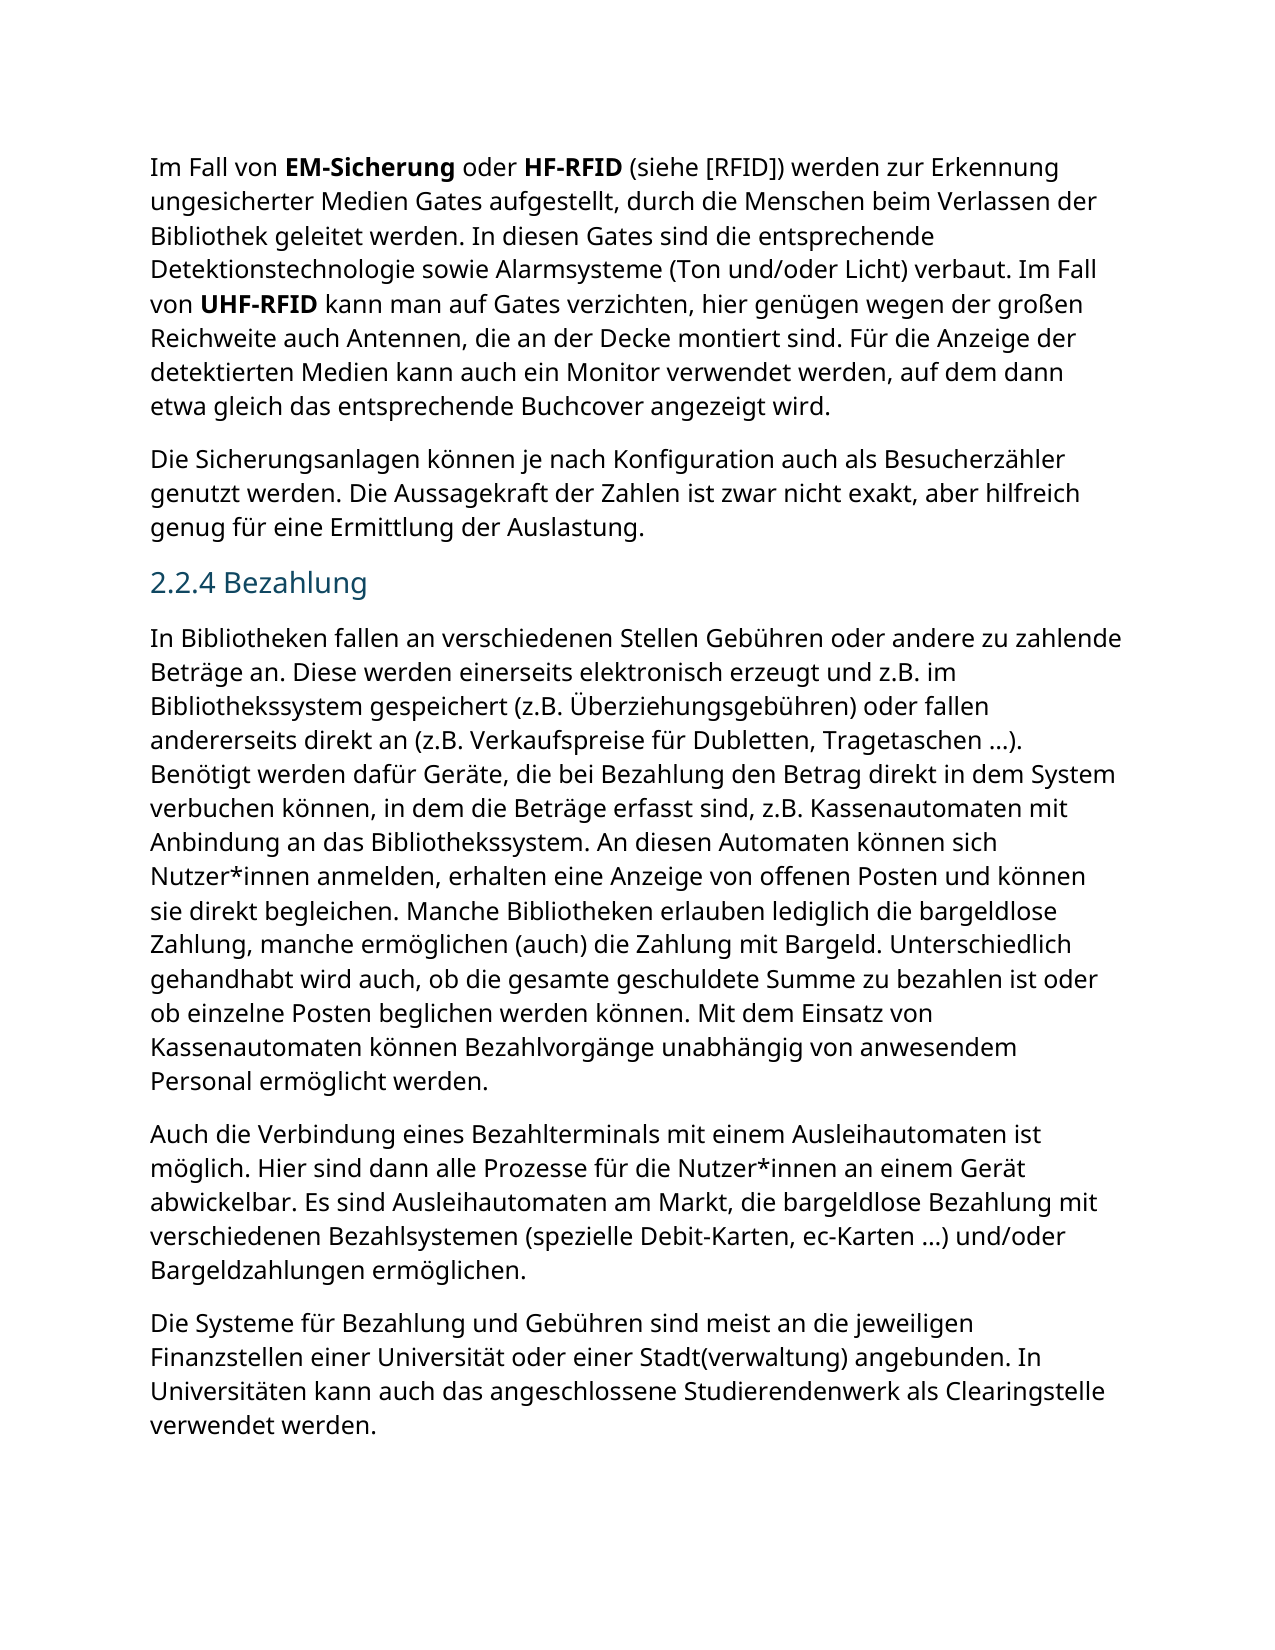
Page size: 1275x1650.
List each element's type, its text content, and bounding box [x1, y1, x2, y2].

text In Bibliotheken fallen an verschiedenen Stellen Gebühren oder andere zu zahlende Beträge an. Diese werden einerseits elektronisch erzeugt und z.B. im Bibliothekssystem gespeichert (z.B. Überziehungsgebühren) oder fallen andererseits direkt an (z.B. Verkaufspreise für Dubletten, Tragetaschen …). Benötigt werden dafür Geräte, die bei Bezahlung den Betrag direkt in dem System verbuchen können, in dem die Beträge erfasst sind, z.B. Kassenautomaten mit Anbindung an das Bibliothekssystem. An diesen Automaten können sich Nutzer*innen anmelden, erhalten eine Anzeige von offenen Posten und können sie direkt begleichen. Manche Bibliotheken erlauben lediglich die bargeldlose Zahlung, manche ermöglichen (auch) die Zahlung mit Bargeld. Unterschiedlich gehandhabt wird auch, ob die gesamte geschuldete Summe zu bezahlen ist oder ob einzelne Posten beglichen werden können. Mit dem Einsatz von Kassenautomaten können Bezahlvorgänge unabhängig von anwesendem Personal ermöglicht werden. [150, 621, 1125, 1097]
subtitle 2.2.4 Bezahlung [150, 562, 1125, 602]
text Die Sicherungsanlagen können je nach Konfiguration auch als Besucherzähler genutzt werden. Die Aussagekraft der Zahlen ist zwar nicht exakt, aber hilfreich genug für eine Ermittlung der Auslastung. [150, 441, 1125, 543]
text Die Systeme für Bezahlung und Gebühren sind meist an die jeweiligen Finanzstellen einer Universität oder einer Stadt(verwaltung) angebunden. In Universitäten kann auch das angeschlossene Studierendenwerk als Clearingstelle verwendet werden. [150, 1305, 1125, 1442]
text Auch die Verbindung eines Bezahlterminals mit einem Ausleihautomaten ist möglich. Hier sind dann alle Prozesse für die Nutzer*innen an einem Gerät abwickelbar. Es sind Ausleihautomaten am Markt, die bargeldlose Bezahlung mit verschiedenen Bezahlsystemen (spezielle Debit-Karten, ec-Karten …) und/oder Bargeldzahlungen ermöglichen. [150, 1116, 1125, 1287]
text Im Fall von EM-Sicherung oder HF-RFID (siehe [RFID]) werden zur Erkennung ungesicherter Medien Gates aufgestellt, durch die Menschen beim Verlassen der Bibliothek geleitet werden. In diesen Gates sind die entsprechende Detektionstechnologie sowie Alarmsysteme (Ton und/oder Licht) verbaut. Im Fall von UHF-RFID kann man auf Gates verzichten, hier genügen wegen der großen Reichweite auch Antennen, die an der Decke montiert sind. Für die Anzeige der detektierten Medien kann auch ein Monitor verwendet werden, auf dem dann etwa gleich das entsprechende Buchcover angezeigt wird. [150, 150, 1125, 422]
